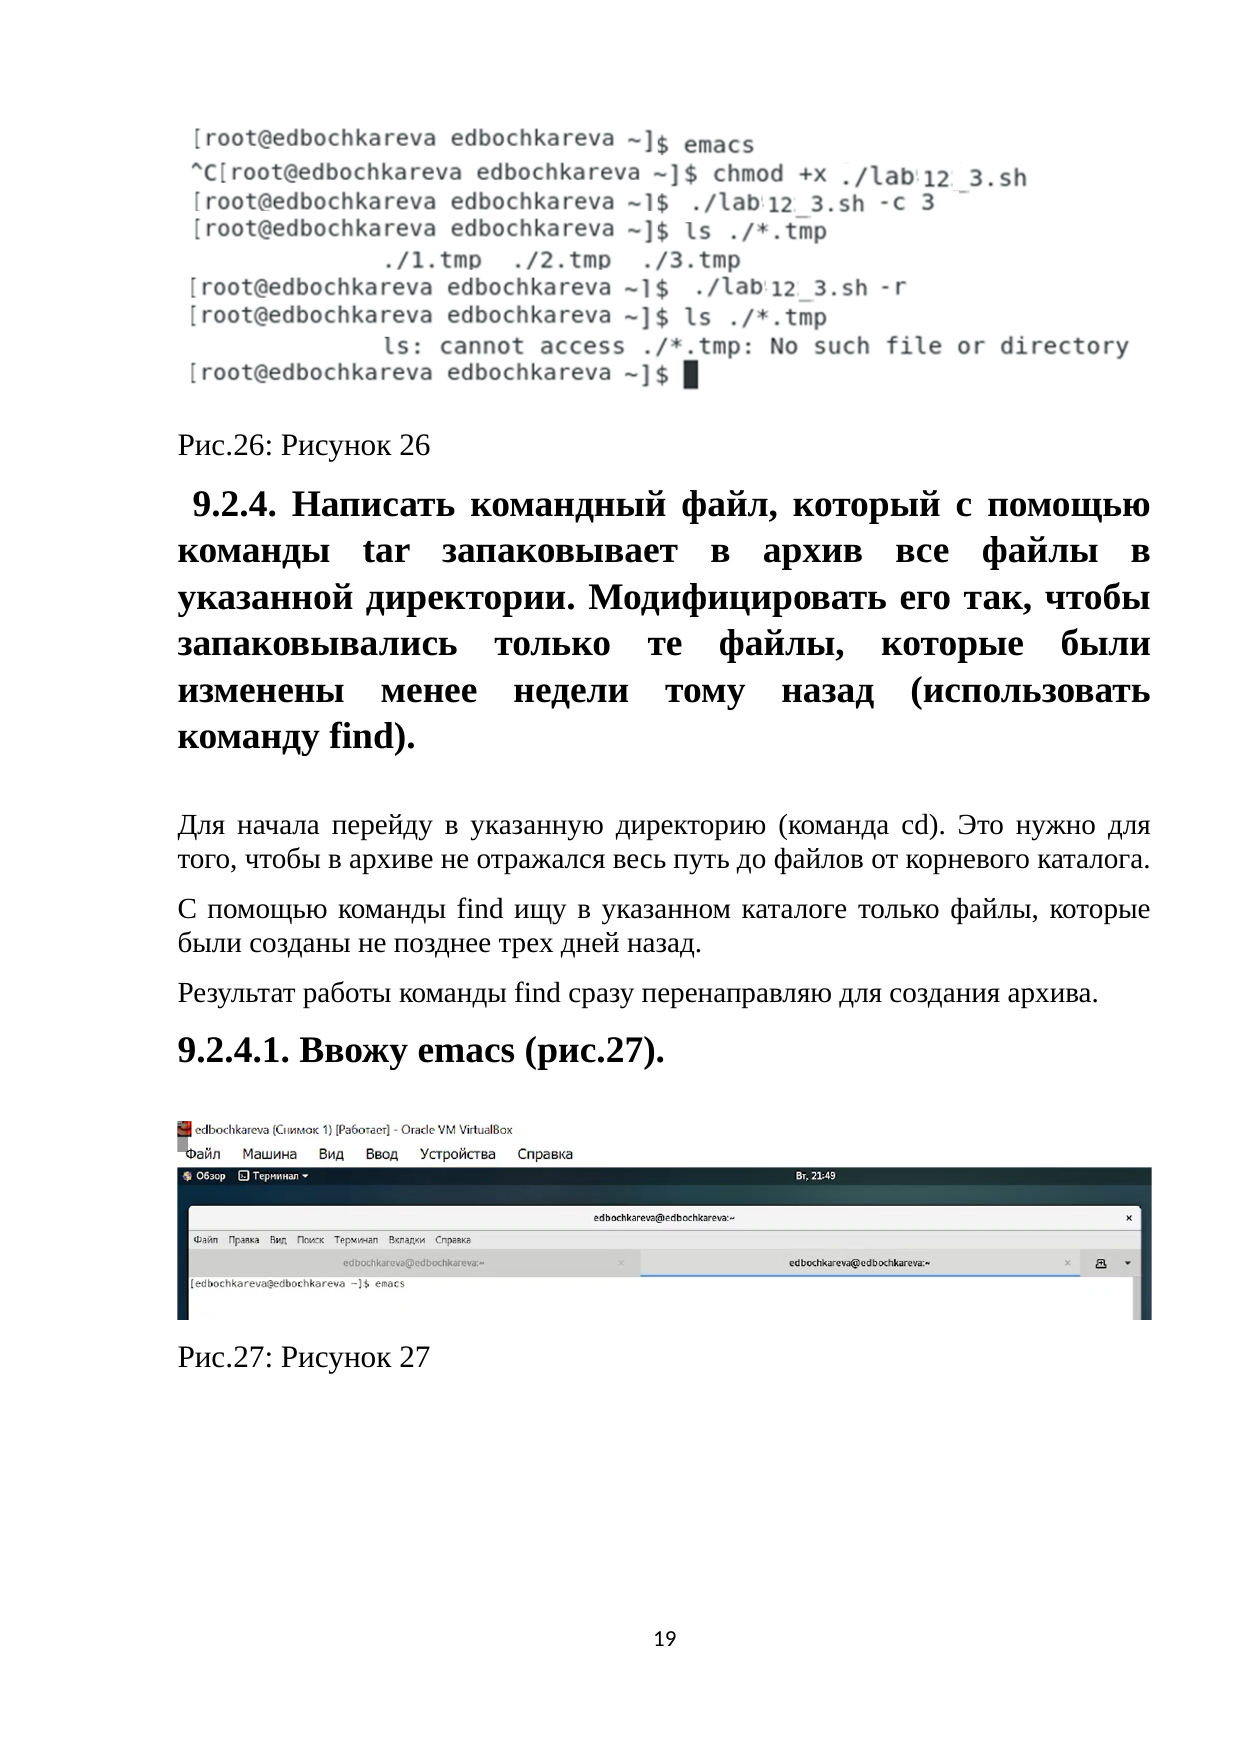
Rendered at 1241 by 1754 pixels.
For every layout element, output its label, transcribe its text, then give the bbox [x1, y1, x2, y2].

text С помощью команды find ищу в указанном каталоге только файлы, которые были созданы не позднее трех дней назад. [177, 891, 1152, 958]
picture [177, 118, 1152, 407]
text Для начала перейду в указанную директорию (команда cd). Это нужно для того, чтобы в архиве не отражался весь путь до файлов от корневого каталога. [177, 807, 1152, 874]
subtitle 9.2.4. Написать командный файл, который с помощью команды tar запаковывает в архив все файлы в указанной директории. Модифицировать его так, чтобы запаковывались только те файлы, которые были изменены менее недели тому назад (использовать команду find). [177, 481, 1152, 757]
picture [177, 1121, 1152, 1320]
text Рис.26: Рисунок 26 [177, 426, 1152, 462]
text Рис.27: Рисунок 27 [177, 1338, 1152, 1374]
text Результат работы команды find сразу перенаправляю для создания архива. [177, 975, 1152, 1008]
subtitle 9.2.4.1. Ввожу emacs (рис.27). [177, 1028, 1152, 1071]
